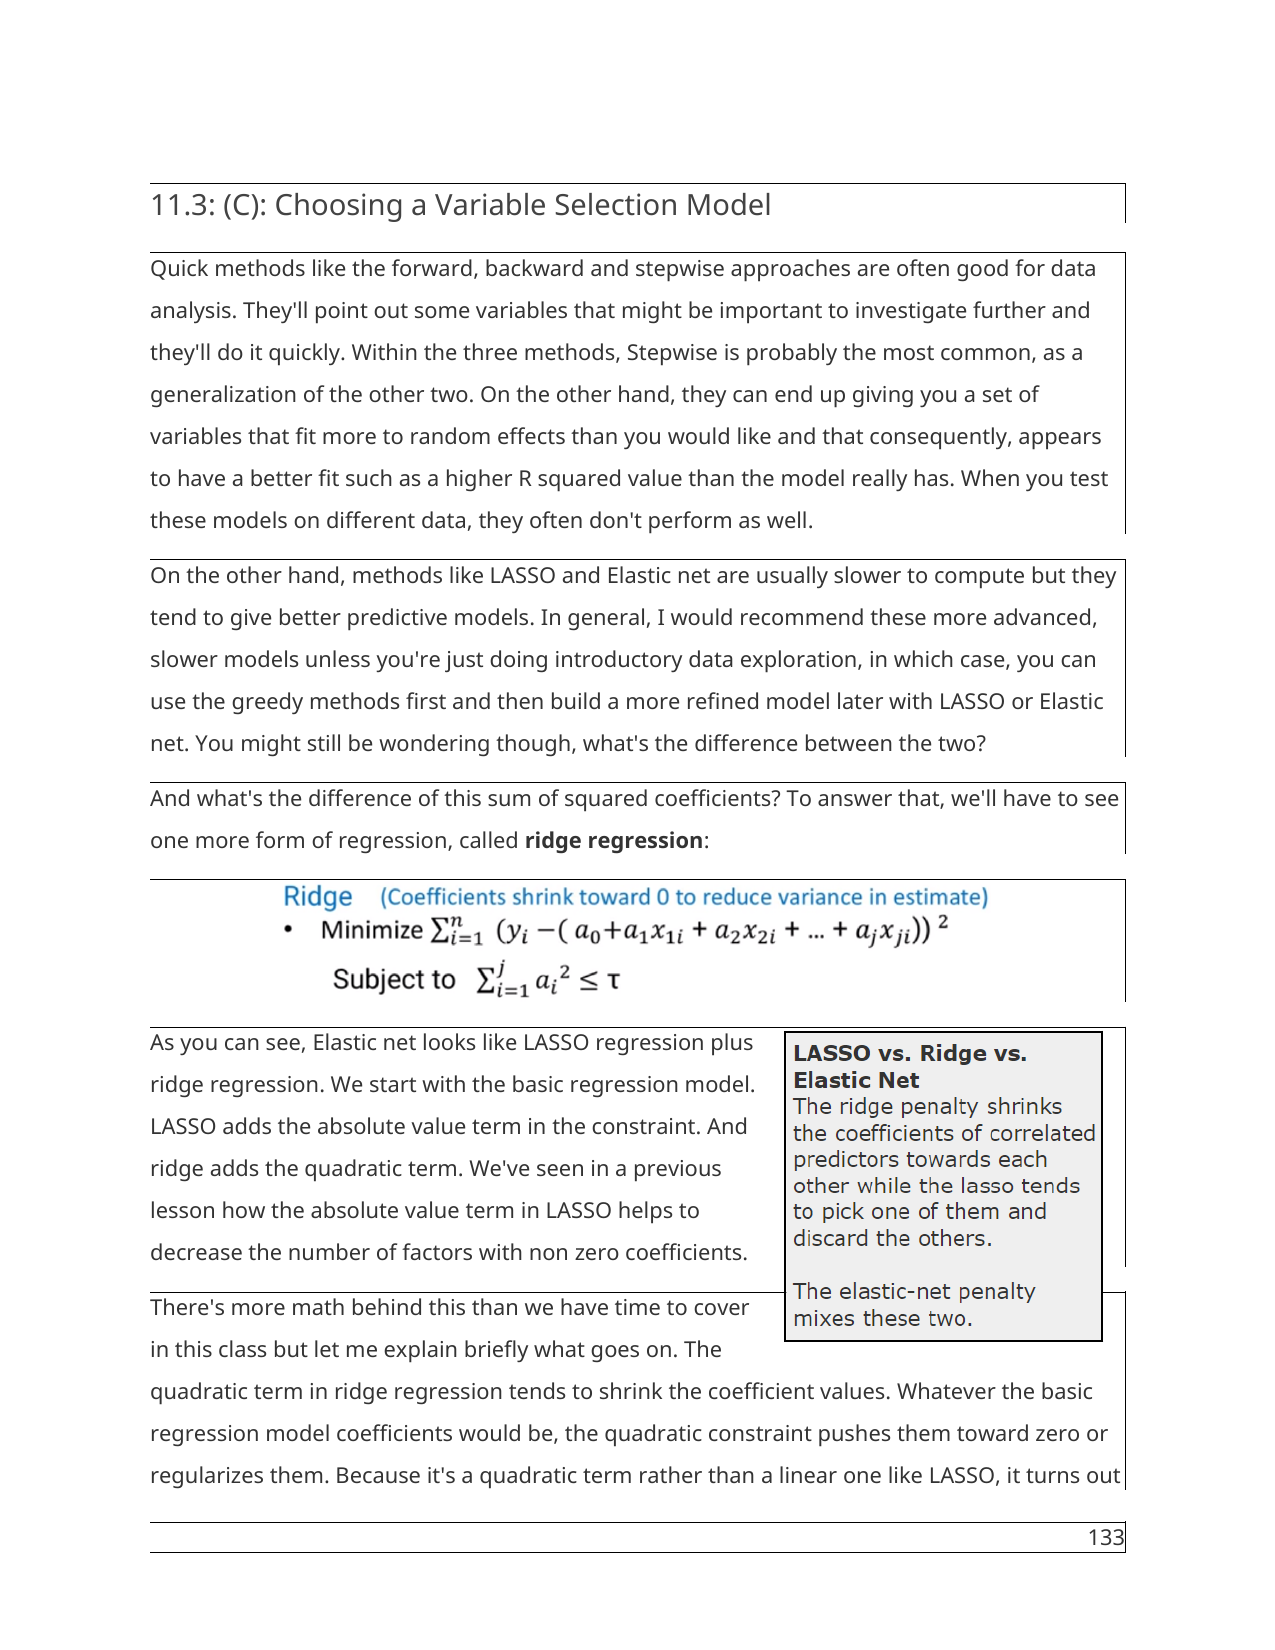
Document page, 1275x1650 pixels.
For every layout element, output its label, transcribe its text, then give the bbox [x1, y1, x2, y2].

subtitle 11.3: (C): Choosing a Variable Selection Model [150, 184, 1125, 223]
text And what's the difference of this sum of squared coefficients? To answer that, we'll have to see one more form of regression, called ridge regression: [150, 783, 1125, 854]
picture [281, 880, 995, 1002]
text Quick methods like the forward, backward and stepwise approaches are often good for data analysis. They'll point out some variables that might be important to investigate further and they'll do it quickly. Within the three methods, Stepwise is probably the most common, as a generalization of the other two. On the other hand, they can end up giving you a set of variables that fit more to random effects than you would like and that consequently, appears to have a better fit such as a higher R squared value than the model really has. When you test these models on different data, they often don't perform as well. [150, 253, 1125, 534]
picture [786, 1033, 1101, 1340]
text On the other hand, methods like LASSO and Elastic net are usually slower to compute but they tend to give better predictive models. In general, I would recommend these more advanced, slower models unless you're just doing introductory data exploration, in which case, you can use the greedy methods first and then build a more refined model later with LASSO or Elastic net. You might still be wondering though, what's the difference between the two? [150, 560, 1125, 757]
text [150, 1293, 1125, 1490]
text As you can see, Elastic net looks like LASSO regression plus ridge regression. We start with the basic regression model. LASSO adds the absolute value term in the constraint. And ridge adds the quadratic term. We've seen in a previous lesson how the absolute value term in LASSO helps to decrease the number of factors with non zero coefficients. [150, 1028, 1125, 1267]
